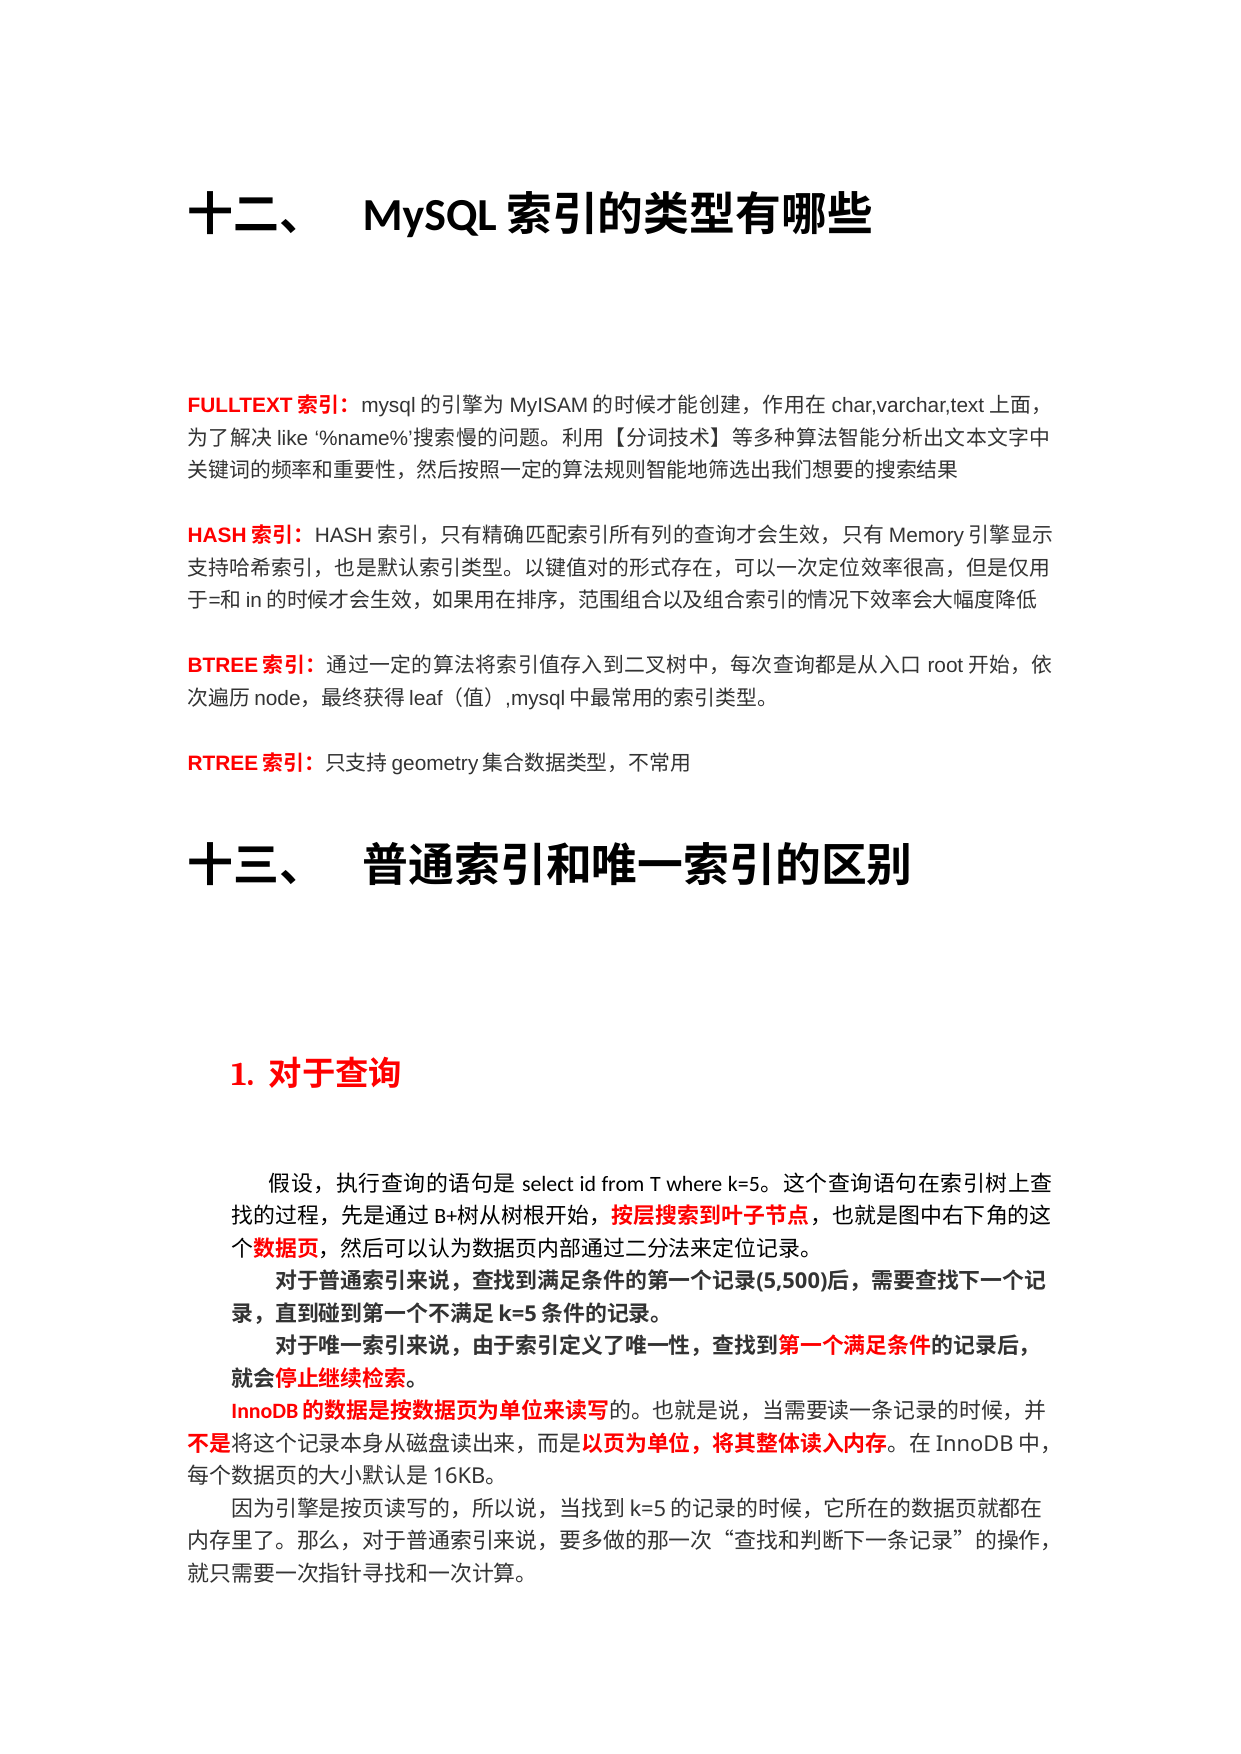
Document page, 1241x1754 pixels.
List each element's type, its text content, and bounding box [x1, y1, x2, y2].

list 对于普通索引来说，查找到满足条件的第一个记录(5,500)后，需要查找下一个记录，直到碰到第一个不满足k=5条件的记录。 [231, 1263, 1053, 1328]
text 假设，执行查询的语句是 select id from T where k=5。这个查询语句在索引树上查找的过程，先是通过B+树从树根开始，按层搜索到叶子节点，也就是图中右下角的这个数据页，然后可以认为数据页内部通过二分法来定位记录。 [231, 1165, 1053, 1263]
text HASH索引：HASH索引，只有精确匹配索引所有列的查询才会生效，只有Memory引擎显示支持哈希索引，也是默认索引类型。以键值对的形式存在，可以一次定位效率很高，但是仅用于=和in的时候才会生效，如果用在排序，范围组合以及组合索引的情况下效率会大幅度降低 [187, 517, 1053, 615]
subtitle MySQL索引的类型有哪些 [187, 162, 1053, 259]
subtitle 普通索引和唯一索引的区别 [187, 813, 1053, 910]
text 因为引擎是按页读写的，所以说，当找到k=5的记录的时候，它所在的数据页就都在内存里了。那么，对于普通索引来说，要多做的那一次“查找和判断下一条记录”的操作，就只需要一次指针寻找和一次计算。 [187, 1490, 1053, 1588]
text FULLTEXT索引：mysql的引擎为MyISAM的时候才能创建，作用在char,varchar,text上面，为了解决like ‘%name%’搜索慢的问题。利用【分词技术】等多种算法智能分析出文本文字中关键词的频率和重要性，然后按照一定的算法规则智能地筛选出我们想要的搜索结果 [187, 387, 1053, 485]
text BTREE索引：通过一定的算法将索引值存入到二叉树中，每次查询都是从入口root开始，依次遍历node，最终获得leaf（值）,mysql中最常用的索引类型。 [187, 647, 1053, 712]
list 对于唯一索引来说，由于索引定义了唯一性，查找到第一个满足条件的记录后，就会停止继续检索。 [231, 1328, 1053, 1393]
text RTREE索引：只支持geometry集合数据类型，不常用 [187, 745, 1053, 777]
subtitle 对于查询 [231, 1038, 1053, 1103]
text InnoDB的数据是按数据页为单位来读写的。也就是说，当需要读一条记录的时候，并不是将这个记录本身从磁盘读出来，而是以页为单位，将其整体读入内存。在InnoDB中，每个数据页的大小默认是16KB。 [187, 1393, 1053, 1490]
